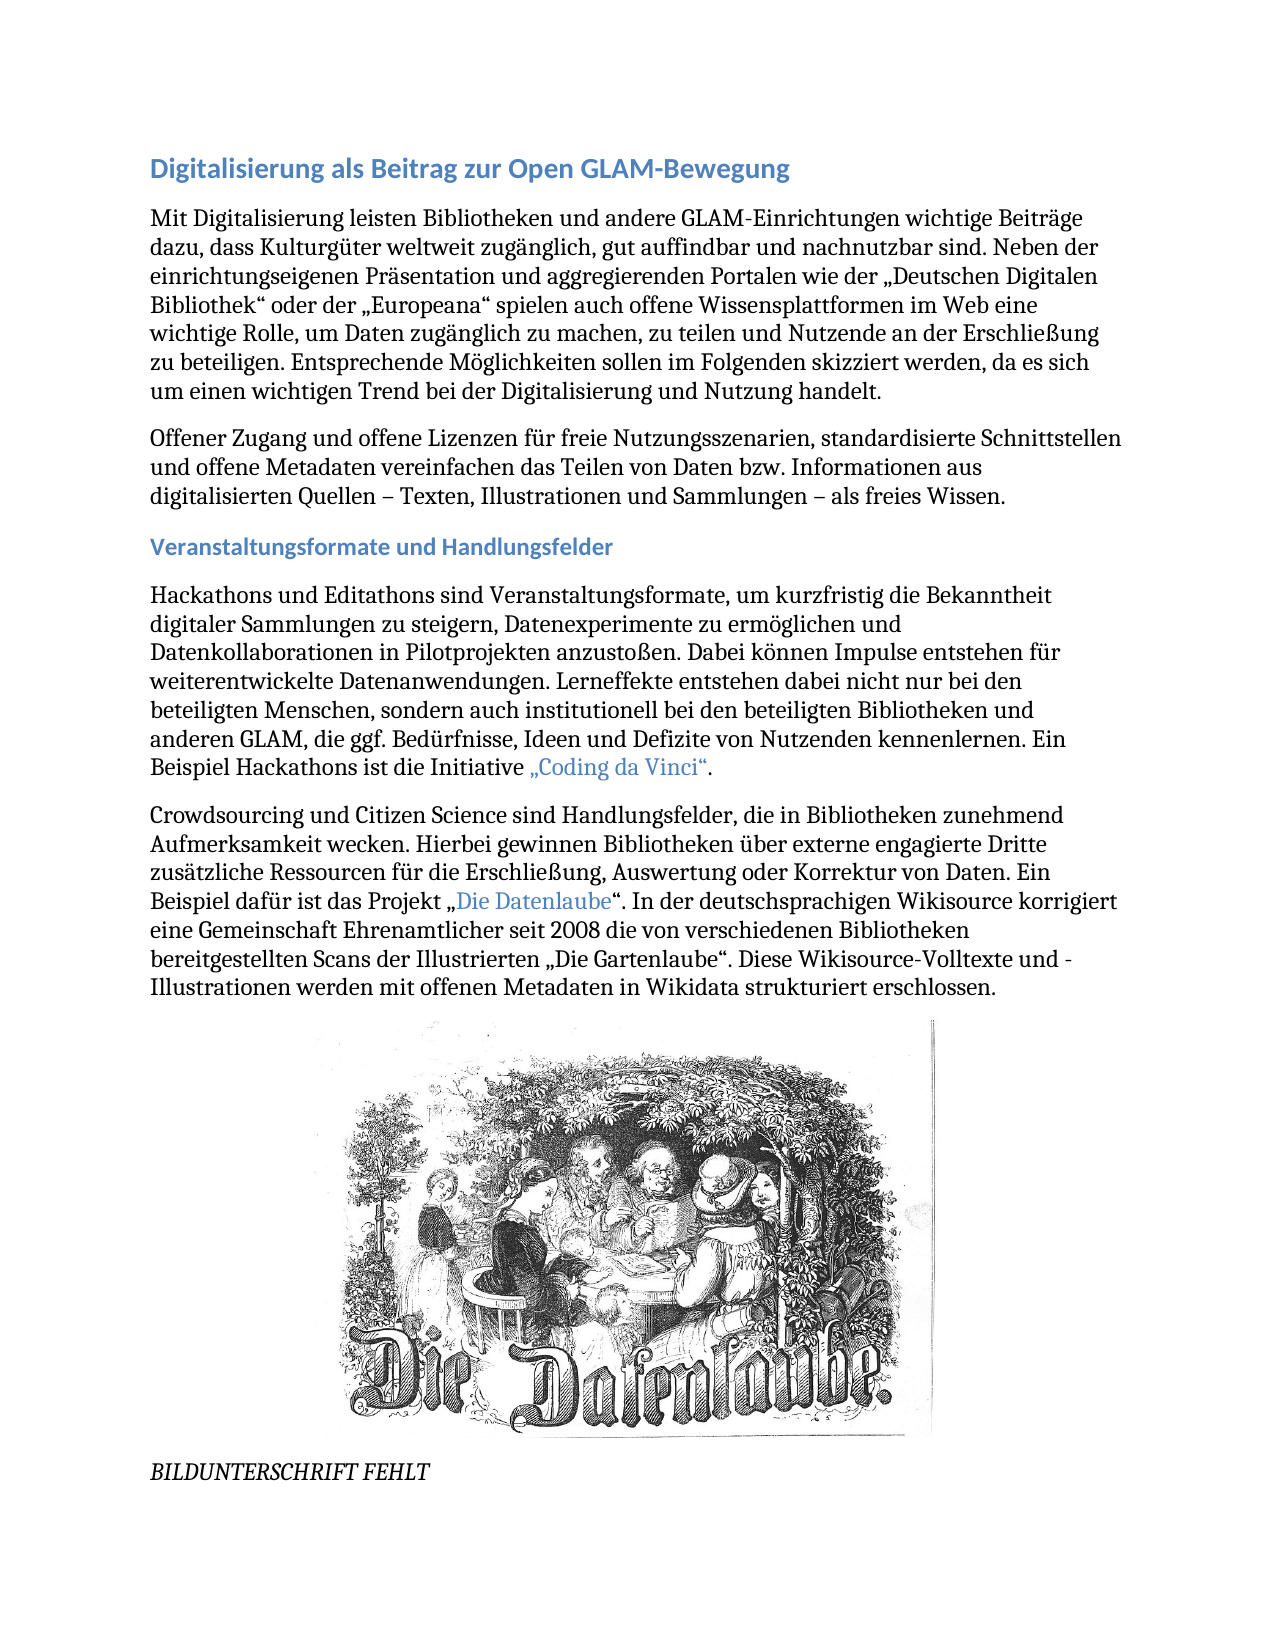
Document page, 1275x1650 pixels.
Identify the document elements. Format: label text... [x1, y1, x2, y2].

picture [313, 1020, 939, 1438]
text Hackathons und Editathons sind Veranstaltungsformate, um kurzfristig die Bekanntheit digitaler Sammlungen zu steigern, Datenexperimente zu ermöglichen und Datenkollaborationen in Pilotprojekten anzustoßen. Dabei können Impulse entstehen für weiterentwickelte Datenanwendungen. Lerneffekte entstehen dabei nicht nur bei den beteiligten Menschen, sondern auch institutionell bei den beteiligten Bibliotheken und anderen GLAM, die ggf. Bedürfnisse, Ideen und Defizite von Nutzenden kennenlernen. Ein Beispiel Hackathons ist die Initiative „Coding da Vinci“. [150, 581, 1125, 782]
text Mit Digitalisierung leisten Bibliotheken und andere GLAM-Einrichtungen wichtige Beiträge dazu, dass Kulturgüter weltweit zugänglich, gut auffindbar und nachnutzbar sind. Neben der einrichtungseigenen Präsentation und aggregierenden Portalen wie der „Deutschen Digitalen Bibliothek“ oder der „Europeana“ spielen auch offene Wissensplattformen im Web eine wichtige Rolle, um Daten zugänglich zu machen, zu teilen und Nutzende an der Erschließung zu beteiligen. Entsprechende Möglichkeiten sollen im Folgenden skizziert werden, da es sich um einen wichtigen Trend bei der Digitalisierung und Nutzung handelt. [150, 204, 1125, 406]
table_header BILDUNTERSCHRIFT FEHLT [139, 1021, 1114, 1499]
subtitle Digitalisierung als Beitrag zur Open GLAM-Bewegung [150, 150, 1125, 186]
subtitle Veranstaltungsformate und Handlungsfelder [150, 531, 1125, 562]
text Crowdsourcing und Citizen Science sind Handlungsfelder, die in Bibliotheken zunehmend Aufmerksamkeit wecken. Hierbei gewinnen Bibliotheken über externe engagierte Dritte zusätzliche Ressourcen für die Erschließung, Auswertung oder Korrektur von Daten. Ein Beispiel dafür ist das Projekt „Die Datenlaube“. In der deutschsprachigen Wikisource korrigiert eine Gemeinschaft Ehrenamtlicher seit 2008 die von verschiedenen Bibliotheken bereitgestellten Scans der Illustrierten „Die Gartenlaube“. Diese Wikisource-Volltexte und -Illustrationen werden mit offenen Metadaten in Wikidata strukturiert erschlossen. [150, 801, 1125, 1002]
text Offener Zugang und offene Lizenzen für freie Nutzungsszenarien, standardisierte Schnittstellen und offene Metadaten vereinfachen das Teilen von Daten bzw. Informationen aus digitalisierten Quellen – Texten, Illustrationen und Sammlungen – als freies Wissen. [150, 424, 1125, 511]
